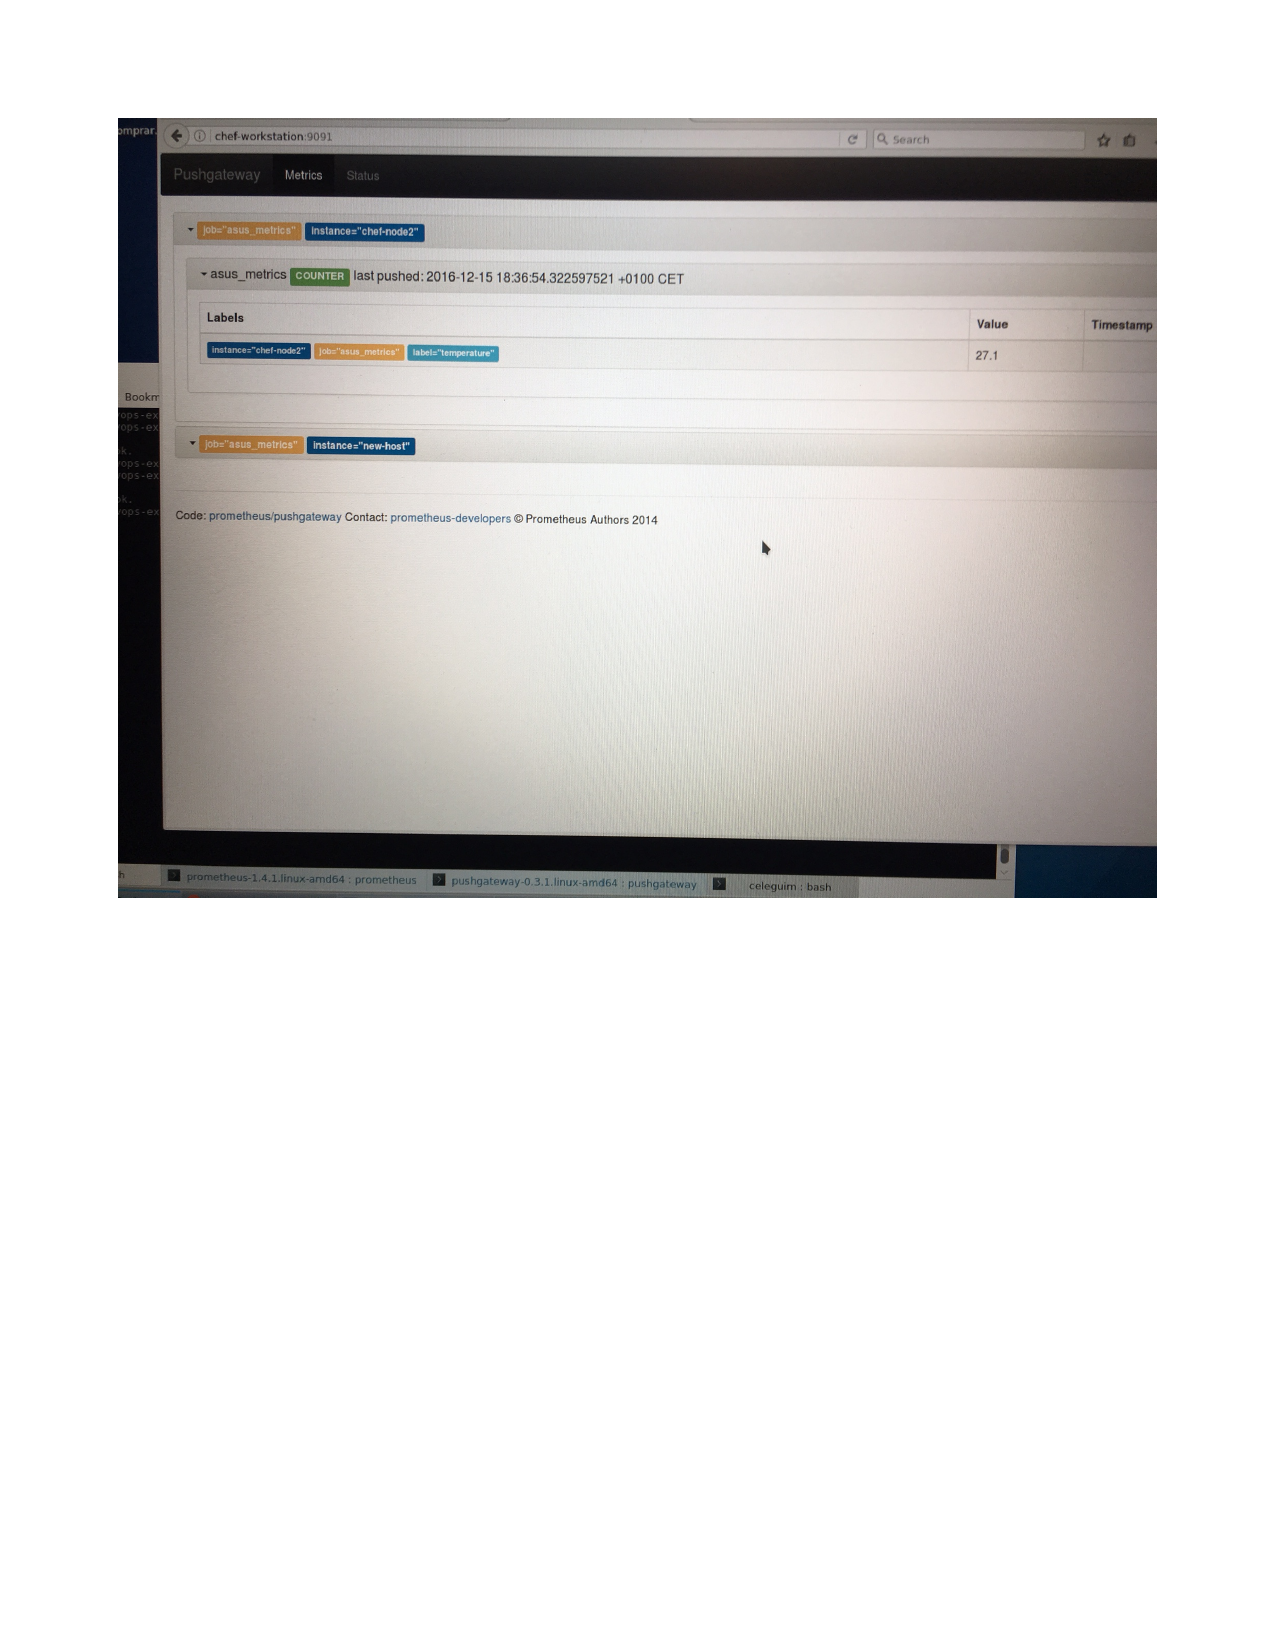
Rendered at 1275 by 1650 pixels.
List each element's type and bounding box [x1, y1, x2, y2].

picture [118, 118, 1157, 898]
